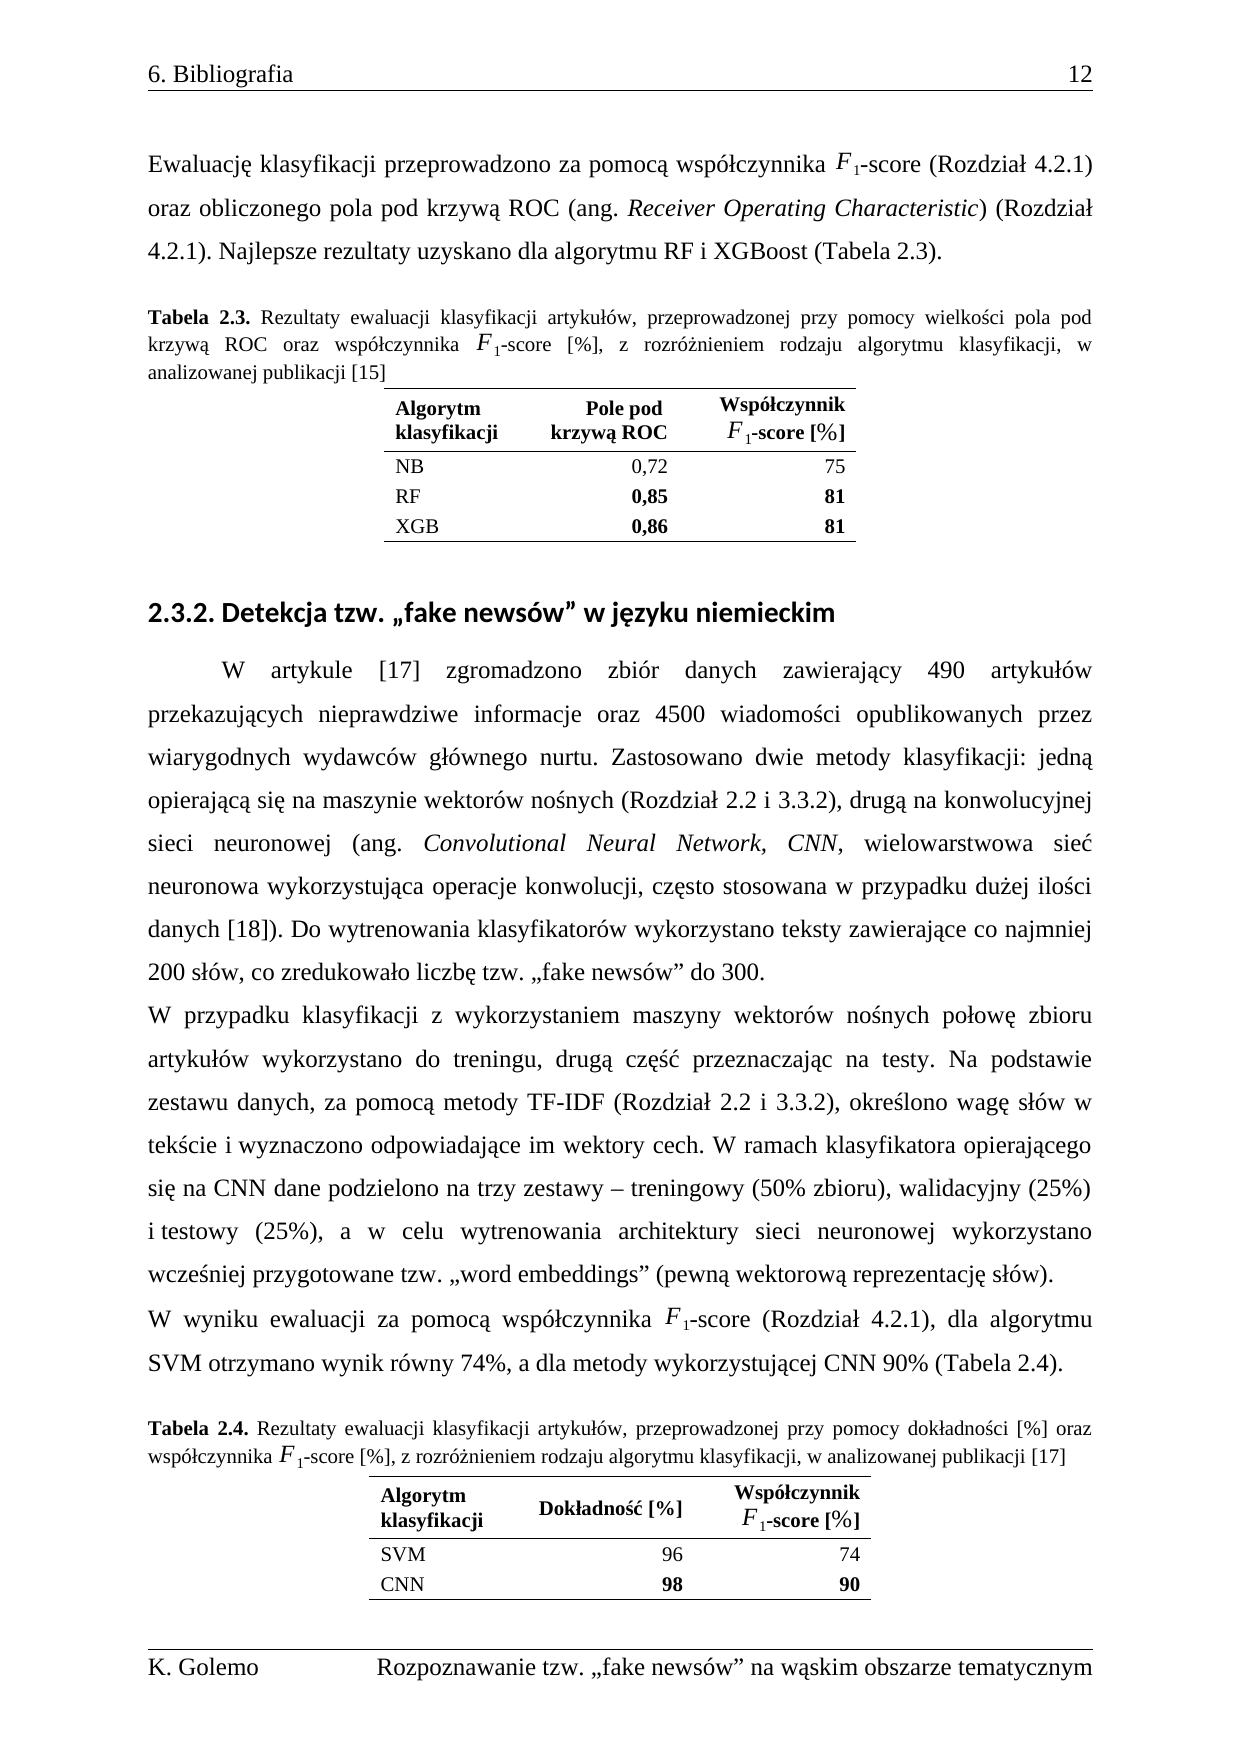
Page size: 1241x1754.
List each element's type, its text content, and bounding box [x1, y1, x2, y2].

table_cell 98 [517, 1569, 694, 1599]
subtitle Detekcja tzw. „fake newsów” w języku niemieckim [148, 594, 1093, 629]
table_cell 90 [694, 1569, 871, 1599]
text W wyniku ewaluacji za pomocą współczynnika -score (Rozdział 4.2.1), dla algorytmu SVM otrzymano wynik równy 74%, a dla metody wykorzystującej CNN 90% (Tabela 2.4). [148, 1302, 1093, 1377]
text Tabela 2.3. Rezultaty ewaluacji klasyfikacji artykułów, przeprowadzonej przy pomocy wielkości pola pod krzywą ROC oraz współczynnika -score [%], z rozróżnieniem rodzaju algorytmu klasyfikacji, w analizowanej publikacji [148, 304, 1093, 384]
table_header Pole pod krzywą ROC [531, 389, 679, 451]
table_cell NB [384, 452, 531, 481]
table_cell XGB [384, 511, 531, 541]
table_header Współczynnik -score [] [679, 389, 856, 451]
table_cell CNN [369, 1569, 517, 1599]
table_cell 0,86 [531, 511, 679, 541]
text Tabela 2.4. Rezultaty ewaluacji klasyfikacji artykułów, przeprowadzonej przy pomocy dokładności [%] oraz współczynnika -score [%], z rozróżnieniem rodzaju algorytmu klasyfikacji, w analizowanej publikacji [148, 1416, 1093, 1472]
table_header Algorytm klasyfikacji [384, 389, 531, 451]
table_cell 0,72 [531, 452, 679, 481]
table_cell 74 [694, 1539, 871, 1569]
text W artykule zgromadzono zbiór danych zawierający 490 artykułów przekazujących nieprawdziwe informacje oraz 4500 wiadomości opublikowanych przez wiarygodnych wydawców głównego nurtu. Zastosowano dwie metody klasyfikacji: jedną opierającą się na maszynie wektorów nośnych (Rozdział 2.2 i 3.3.2), drugą na konwolucyjnej sieci neuronowej (ang. Convolutional Neural Network, CNN, wielowarstwowa sieć neuronowa wykorzystująca operacje konwolucji, często stosowana w przypadku dużej ilości danych ). Do wytrenowania klasyfikatorów wykorzystano teksty zawierające co najmniej 200 słów, co zredukowało liczbę tzw. „fake newsów” do 300. [148, 656, 1093, 986]
text Ewaluację klasyfikacji przeprowadzono za pomocą współczynnika -score (Rozdział 4.2.1) oraz obliczonego pola pod krzywą ROC (ang. Receiver Operating Characteristic) (Rozdział 4.2.1). Najlepsze rezultaty uzyskano dla algorytmu RF i XGBoost (Tabela 2.3). [148, 148, 1093, 265]
table_cell 0,85 [531, 481, 679, 511]
table_cell SVM [369, 1539, 517, 1569]
table_cell 96 [517, 1539, 694, 1569]
table_cell RF [384, 481, 531, 511]
table_header Dokładność [%] [517, 1477, 694, 1538]
table_header Algorytm klasyfikacji [369, 1477, 517, 1538]
table_cell 81 [679, 511, 856, 541]
text W przypadku klasyfikacji z wykorzystaniem maszyny wektorów nośnych połowę zbioru artykułów wykorzystano do treningu, drugą część przeznaczając na testy. Na podstawie zestawu danych, za pomocą metody TF-IDF (Rozdział 2.2 i 3.3.2), określono wagę słów w tekście i wyznaczono odpowiadające im wektory cech. W ramach klasyfikatora opierającego się na CNN dane podzielono na trzy zestawy – treningowy (50% zbioru), walidacyjny (25%) i testowy (25%), a w celu wytrenowania architektury sieci neuronowej wykorzystano wcześniej przygotowane tzw. „word embeddings” (pewną wektorową reprezentację słów). [148, 1001, 1093, 1288]
table_cell 75 [679, 452, 856, 481]
table_header Współczynnik -score [] [694, 1477, 871, 1538]
table_cell 81 [679, 481, 856, 511]
